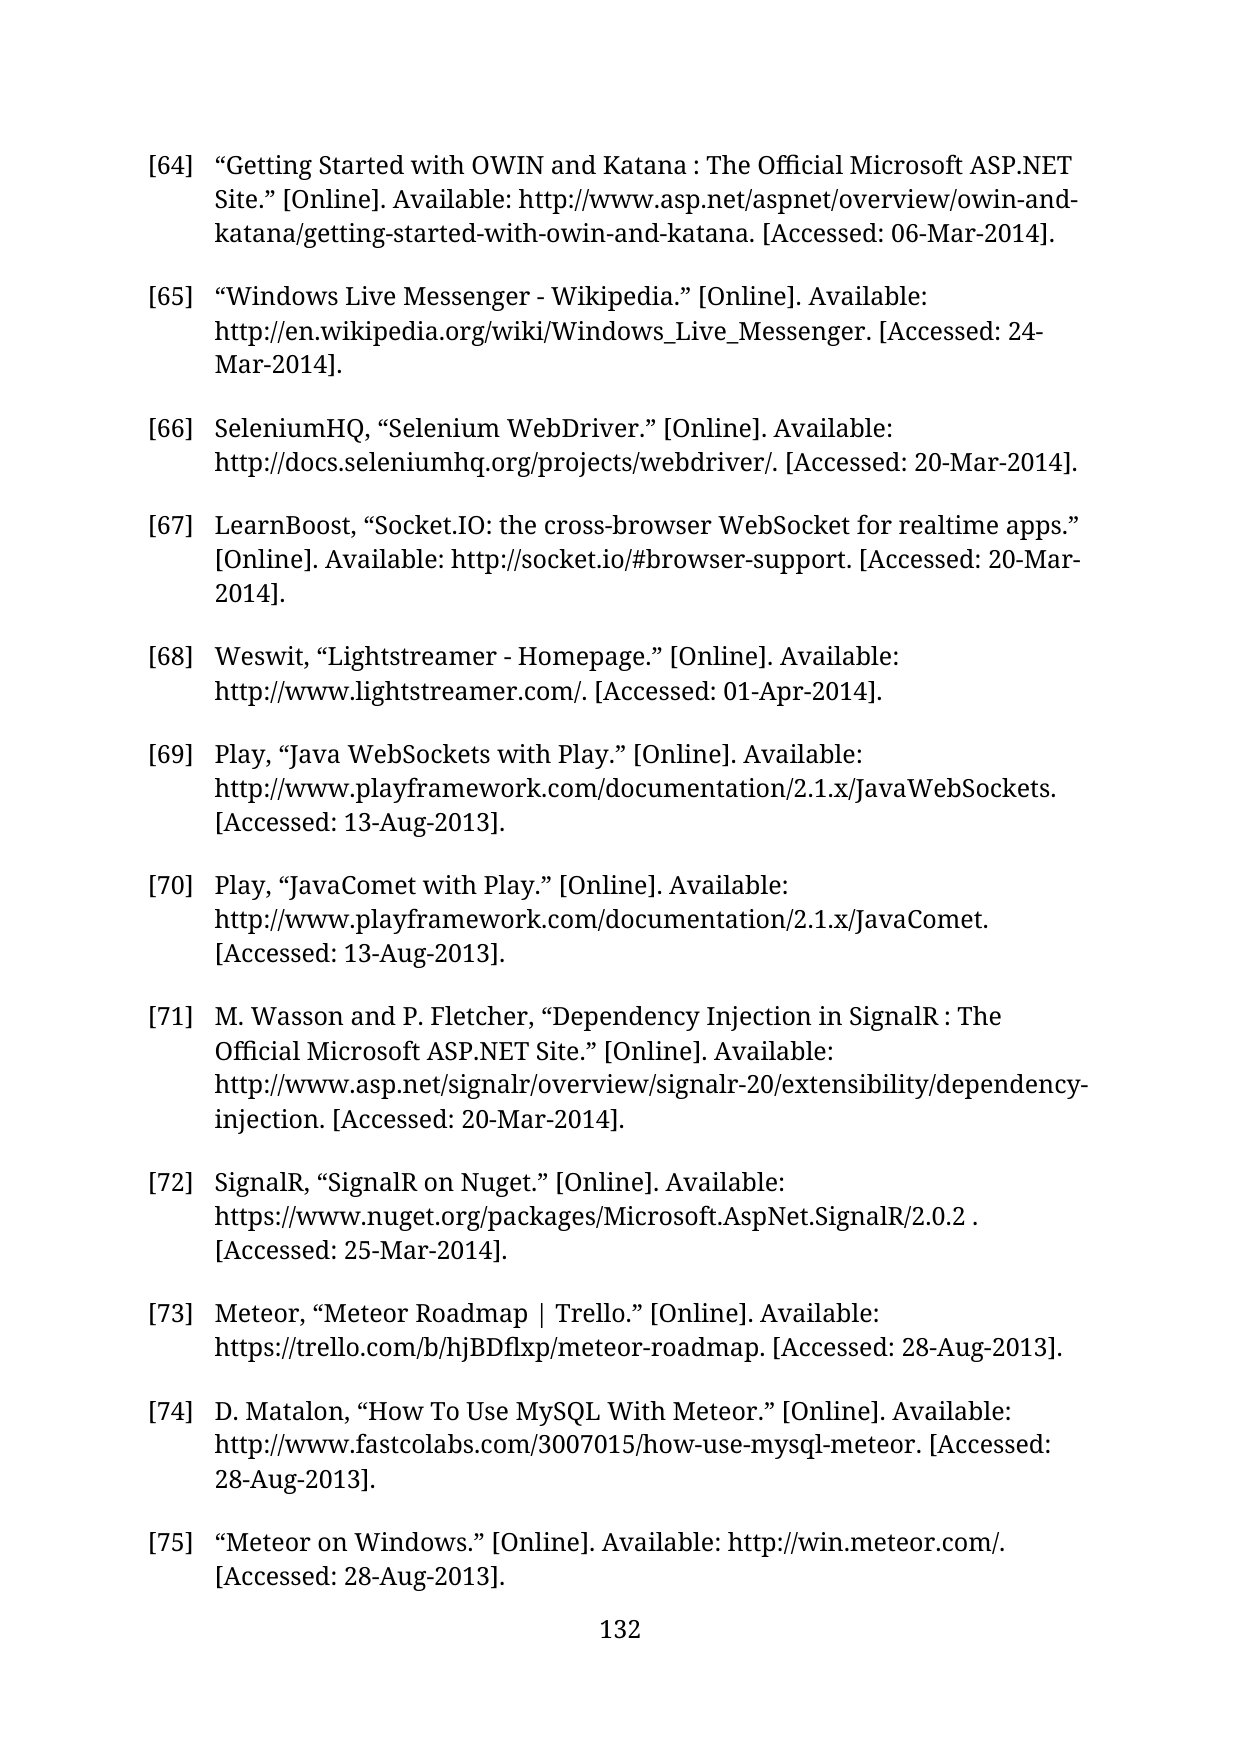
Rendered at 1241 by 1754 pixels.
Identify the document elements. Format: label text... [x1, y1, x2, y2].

text [69] Play, “Java WebSockets with Play.” [Online]. Available: http://www.playframework.com/documentation/2.1.x/JavaWebSockets. [Accessed: 13-Aug-2013]. [148, 736, 1092, 838]
text [74] D. Matalon, “How To Use MySQL With Meteor.” [Online]. Available: http://www.fastcolabs.com/3007015/how-use-mysql-meteor. [Accessed: 28-Aug-2013]. [148, 1393, 1092, 1495]
text [72] SignalR, “SignalR on Nuget.” [Online]. Available: https://www.nuget.org/packages/Microsoft.AspNet.SignalR/2.0.2 . [Accessed: 25-Mar-2014]. [148, 1164, 1092, 1267]
text [70] Play, “JavaComet with Play.” [Online]. Available: http://www.playframework.com/documentation/2.1.x/JavaComet. [Accessed: 13-Aug-2013]. [148, 868, 1092, 970]
text [68] Weswit, “Lightstreamer - Homepage.” [Online]. Available: http://www.lightstreamer.com/. [Accessed: 01-Apr-2014]. [148, 639, 1092, 707]
text [75] “Meteor on Windows.” [Online]. Available: http://win.meteor.com/. [Accessed: 28-Aug-2013]. [148, 1524, 1092, 1593]
text [64] “Getting Started with OWIN and Katana : The Official Microsoft ASP.NET Site.” [Online]. Available: http://www.asp.net/aspnet/overview/owin-and-katana/getting-started-with-owin-and-katana. [Accessed: 06-Mar-2014]. [148, 148, 1092, 250]
text [66] SeleniumHQ, “Selenium WebDriver.” [Online]. Available: http://docs.seleniumhq.org/projects/webdriver/. [Accessed: 20-Mar-2014]. [148, 410, 1092, 478]
text [65] “Windows Live Messenger - Wikipedia.” [Online]. Available: http://en.wikipedia.org/wiki/Windows_Live_Messenger. [Accessed: 24-Mar-2014]. [148, 279, 1092, 381]
text [73] Meteor, “Meteor Roadmap | Trello.” [Online]. Available: https://trello.com/b/hjBDflxp/meteor-roadmap. [Accessed: 28-Aug-2013]. [148, 1296, 1092, 1364]
text [71] M. Wasson and P. Fletcher, “Dependency Injection in SignalR : The Official Microsoft ASP.NET Site.” [Online]. Available: http://www.asp.net/signalr/overview/signalr-20/extensibility/dependency-injection. [Accessed: 20-Mar-2014]. [148, 999, 1092, 1135]
text [67] LearnBoost, “Socket.IO: the cross-browser WebSocket for realtime apps.” [Online]. Available: http://socket.io/#browser-support. [Accessed: 20-Mar-2014]. [148, 508, 1092, 610]
